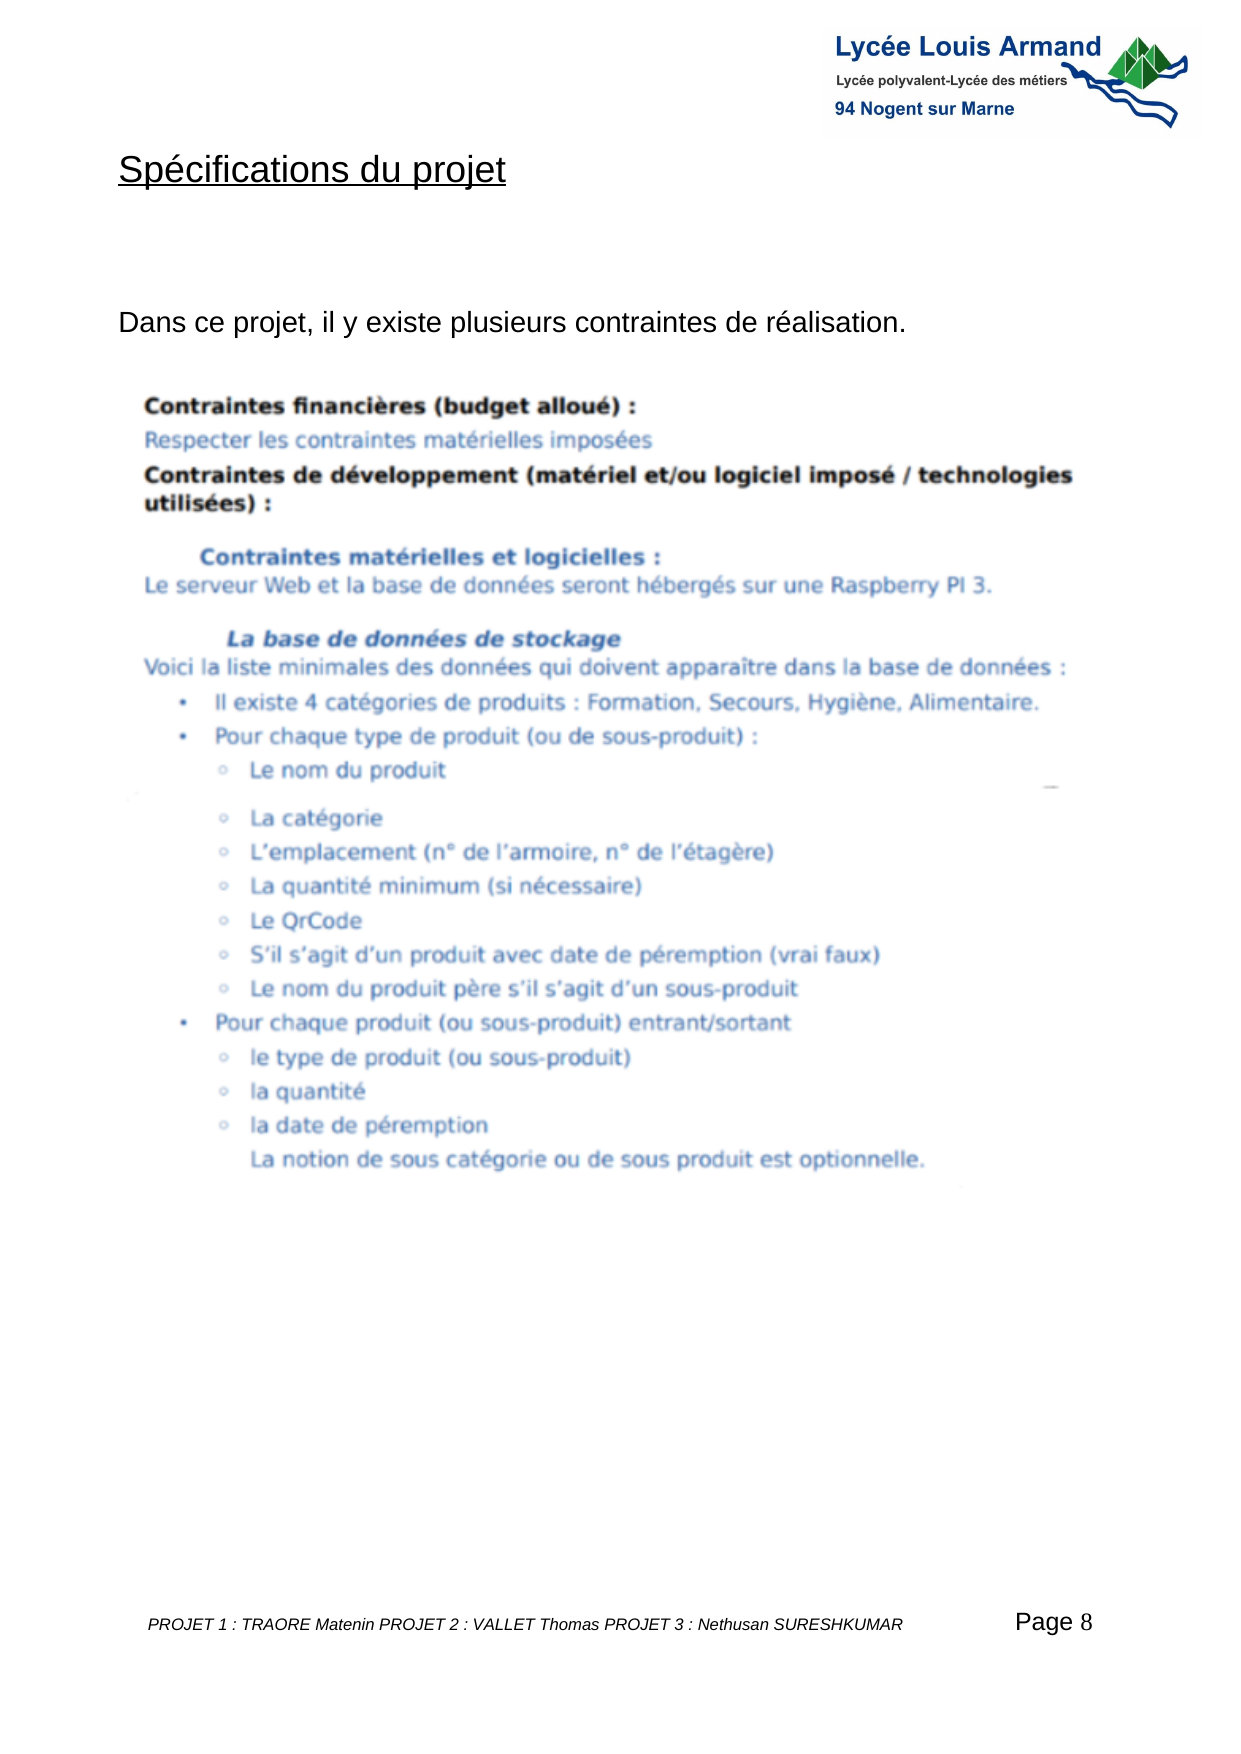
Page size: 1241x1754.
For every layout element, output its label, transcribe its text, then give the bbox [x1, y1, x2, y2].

text Dans ce projet, il y existe plusieurs contraintes de réalisation. [118, 305, 1122, 338]
text Spécifications du projet [118, 147, 1122, 190]
picture [125, 381, 1098, 1190]
picture [821, 26, 1204, 138]
